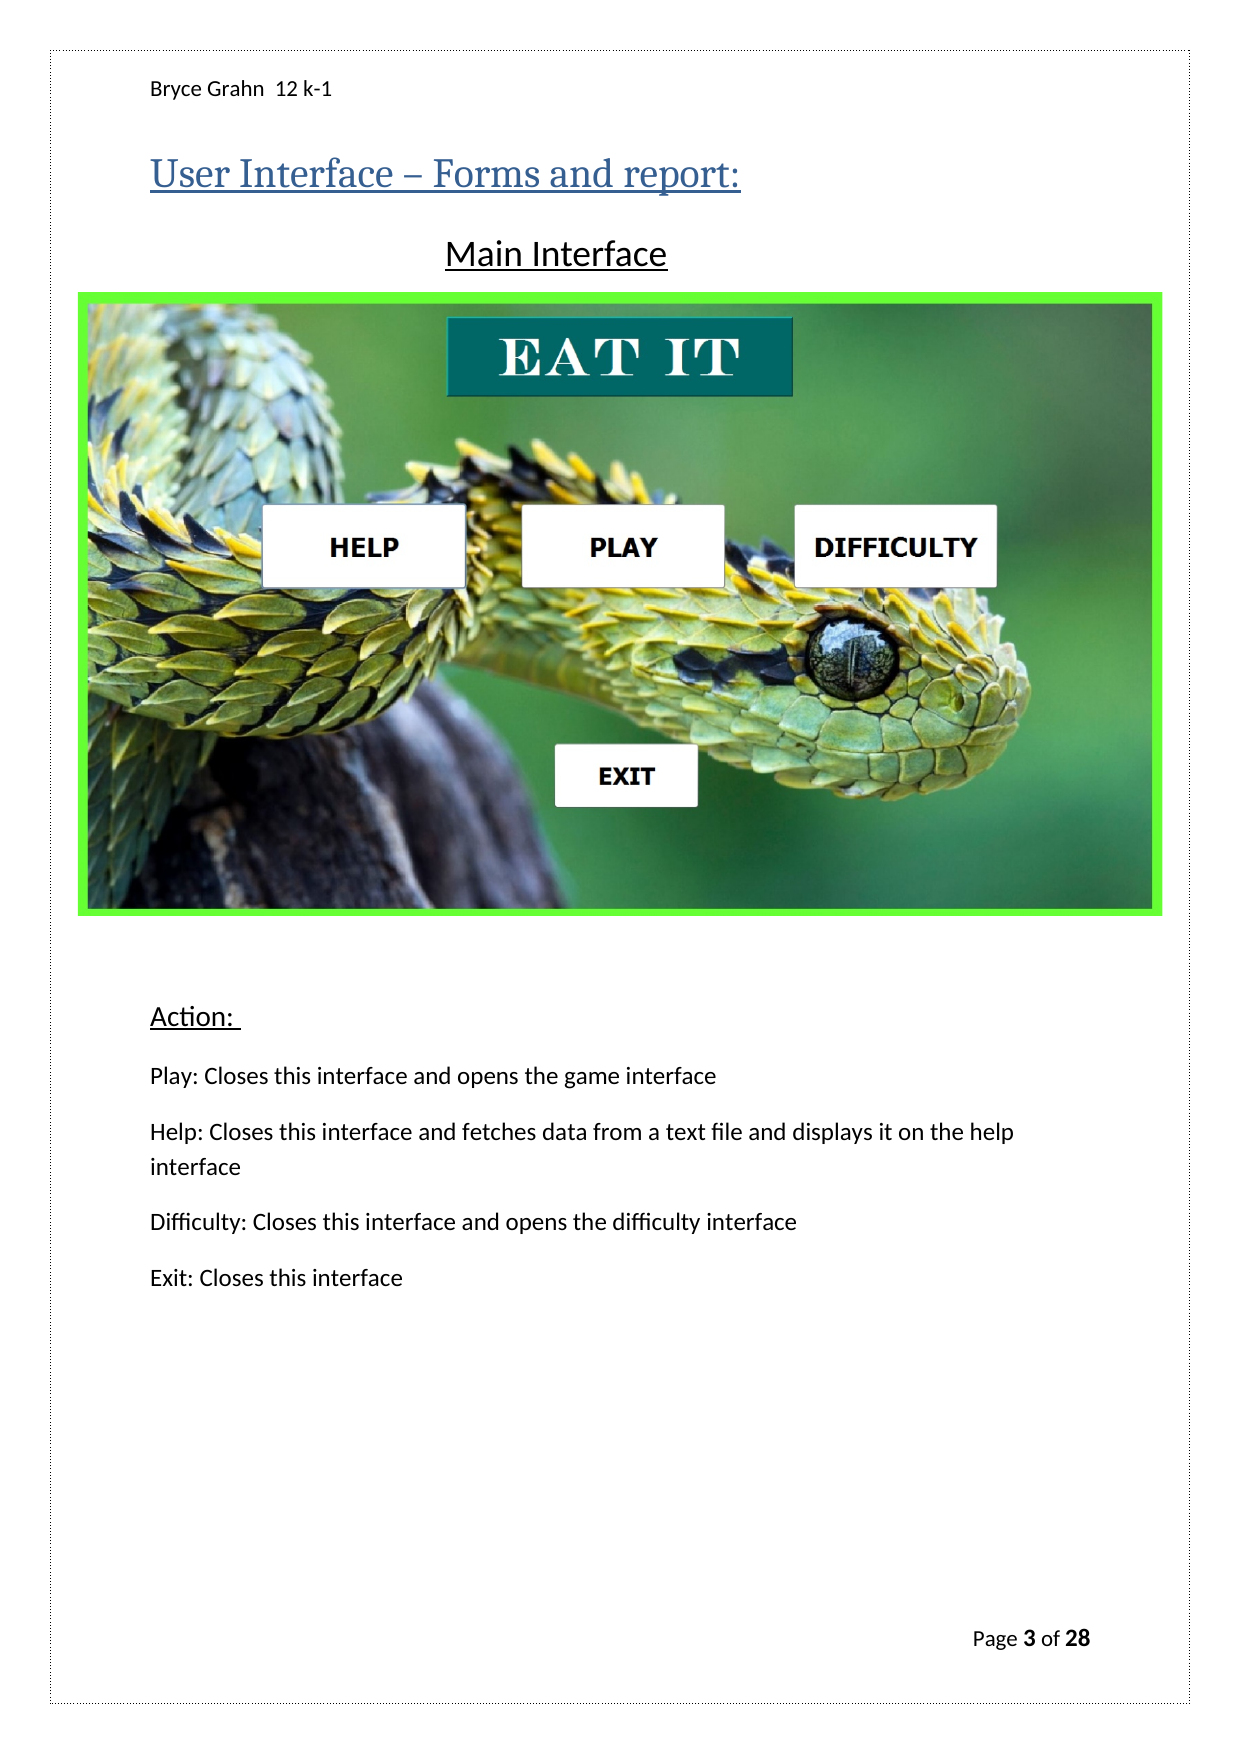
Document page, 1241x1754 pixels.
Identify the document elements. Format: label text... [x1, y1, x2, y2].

text Exit: Closes this interface [150, 1262, 1090, 1293]
text Action: [150, 998, 1090, 1034]
picture [77, 292, 1163, 916]
text Difficulty: Closes this interface and opens the difficulty interface [150, 1206, 1090, 1237]
text Help: Closes this interface and fetches data from a text file and displays it on the help interface [150, 1116, 1090, 1181]
subtitle User Interface – Forms and report: [150, 150, 1090, 198]
text Play: Closes this interface and opens the game interface [150, 1060, 1090, 1090]
